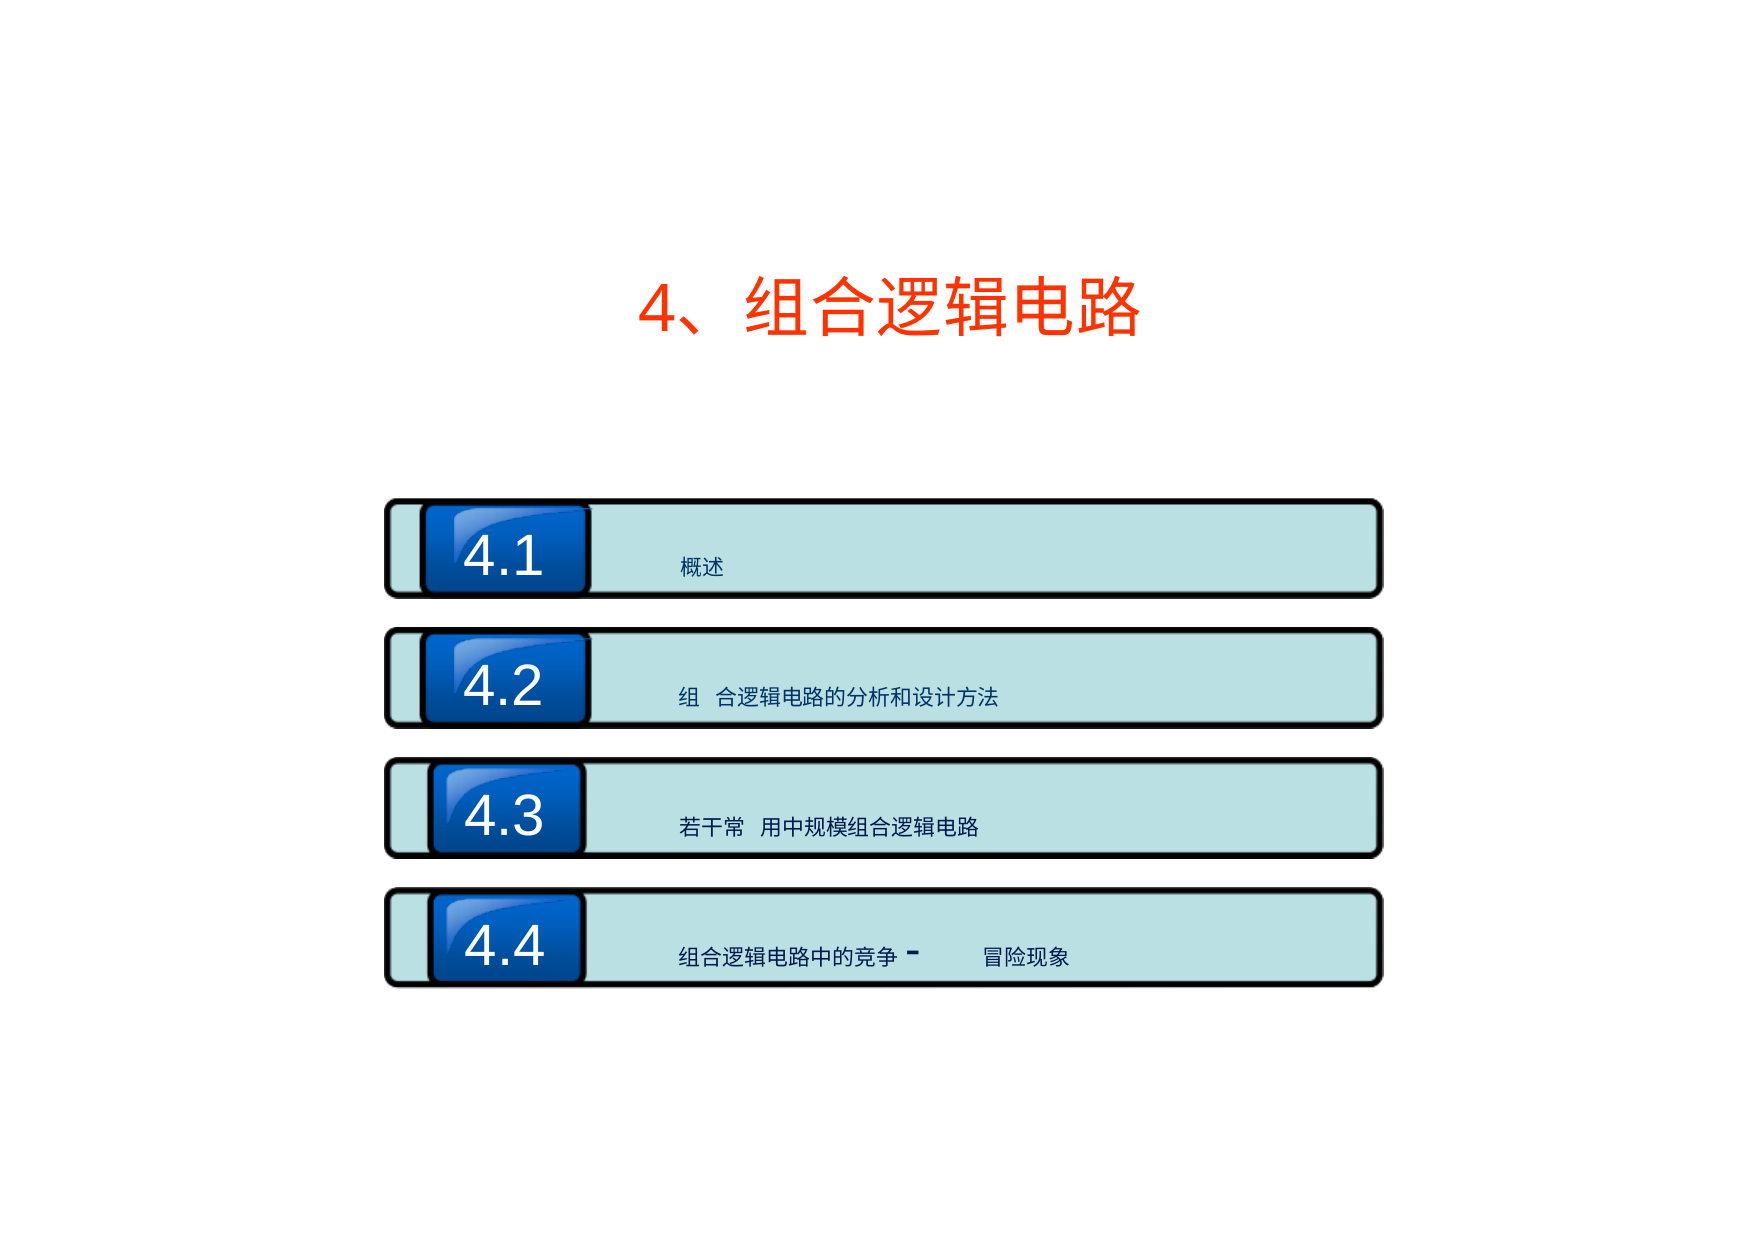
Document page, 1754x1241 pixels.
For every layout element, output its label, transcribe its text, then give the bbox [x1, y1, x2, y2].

picture [384, 757, 1384, 859]
picture [384, 627, 1384, 729]
picture [384, 497, 1384, 599]
text 4、组合逻辑电路 [638, 260, 1491, 349]
picture [384, 887, 1384, 989]
